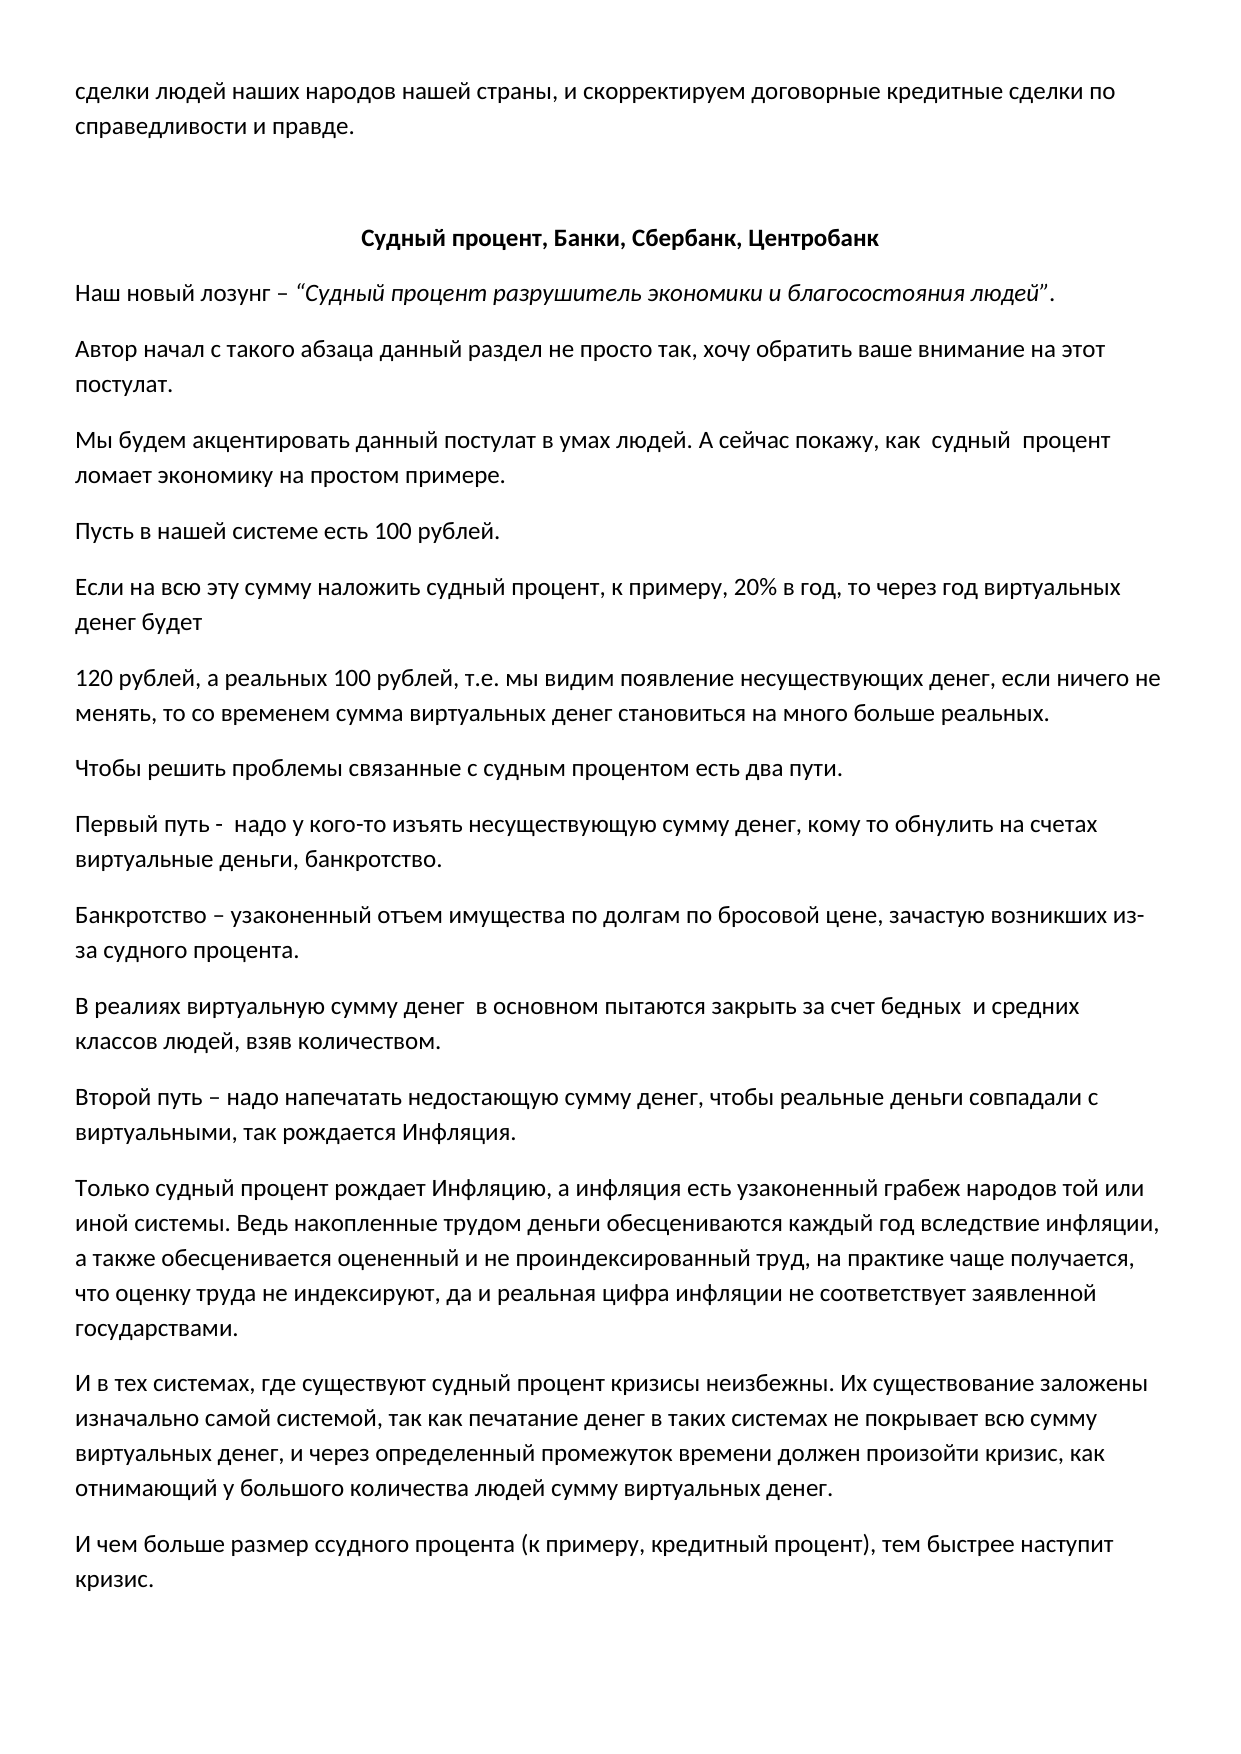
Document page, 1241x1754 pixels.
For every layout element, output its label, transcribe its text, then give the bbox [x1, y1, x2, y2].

text И в тех системах, где существуют судный процент кризисы неизбежны. Их существование заложены изначально самой системой, так как печатание денег в таких системах не покрывает всю сумму виртуальных денег, и через определенный промежуток времени должен произойти кризис, как отнимающий у большого количества людей сумму виртуальных денег. [75, 1367, 1165, 1503]
text Банкротство – узаконенный отъем имущества по долгам по бросовой цене, зачастую возникших из-за судного процента. [75, 899, 1165, 965]
text Первый путь - надо у кого-то изъять несуществующую сумму денег, кому то обнулить на счетах виртуальные деньги, банкротство. [75, 808, 1165, 874]
text Чтобы решить проблемы связанные с судным процентом есть два пути. [75, 752, 1165, 783]
text В реалиях виртуальную сумму денег в основном пытаются закрыть за счет бедных и средних классов людей, взяв количеством. [75, 990, 1165, 1056]
text Судный процент, Банки, Сбербанк, Центробанк [75, 222, 1165, 252]
text Мы будем акцентировать данный постулат в умах людей. А сейчас покажу, как судный процент ломает экономику на простом примере. [75, 424, 1165, 490]
text Только судный процент рождает Инфляцию, а инфляция есть узаконенный грабеж народов той или иной системы. Ведь накопленные трудом деньги обесцениваются каждый год вследствие инфляции, а также обесценивается оцененный и не проиндексированный труд, на практике чаще получается, что оценку труда не индексируют, да и реальная цифра инфляции не соответствует заявленной государствами. [75, 1172, 1165, 1342]
text 120 рублей, а реальных 100 рублей, т.е. мы видим появление несуществующих денег, если ничего не менять, то со временем сумма виртуальных денег становиться на много больше реальных. [75, 662, 1165, 727]
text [75, 75, 1165, 141]
text Второй путь – надо напечатать недостающую сумму денег, чтобы реальные деньги совпадали с виртуальными, так рождается Инфляция. [75, 1081, 1165, 1146]
text И чем больше размер ссудного процента (к примеру, кредитный процент), тем быстрее наступит кризис. [75, 1528, 1165, 1594]
text Автор начал с такого абзаца данный раздел не просто так, хочу обратить ваше внимание на этот постулат. [75, 333, 1165, 399]
text Наш новый лозунг – “Судный процент разрушитель экономики и благосостояния людей”. [75, 277, 1165, 308]
text Пусть в нашей системе есть 100 рублей. [75, 515, 1165, 546]
text Если на всю эту сумму наложить судный процент, к примеру, 20% в год, то через год виртуальных денег будет [75, 571, 1165, 636]
